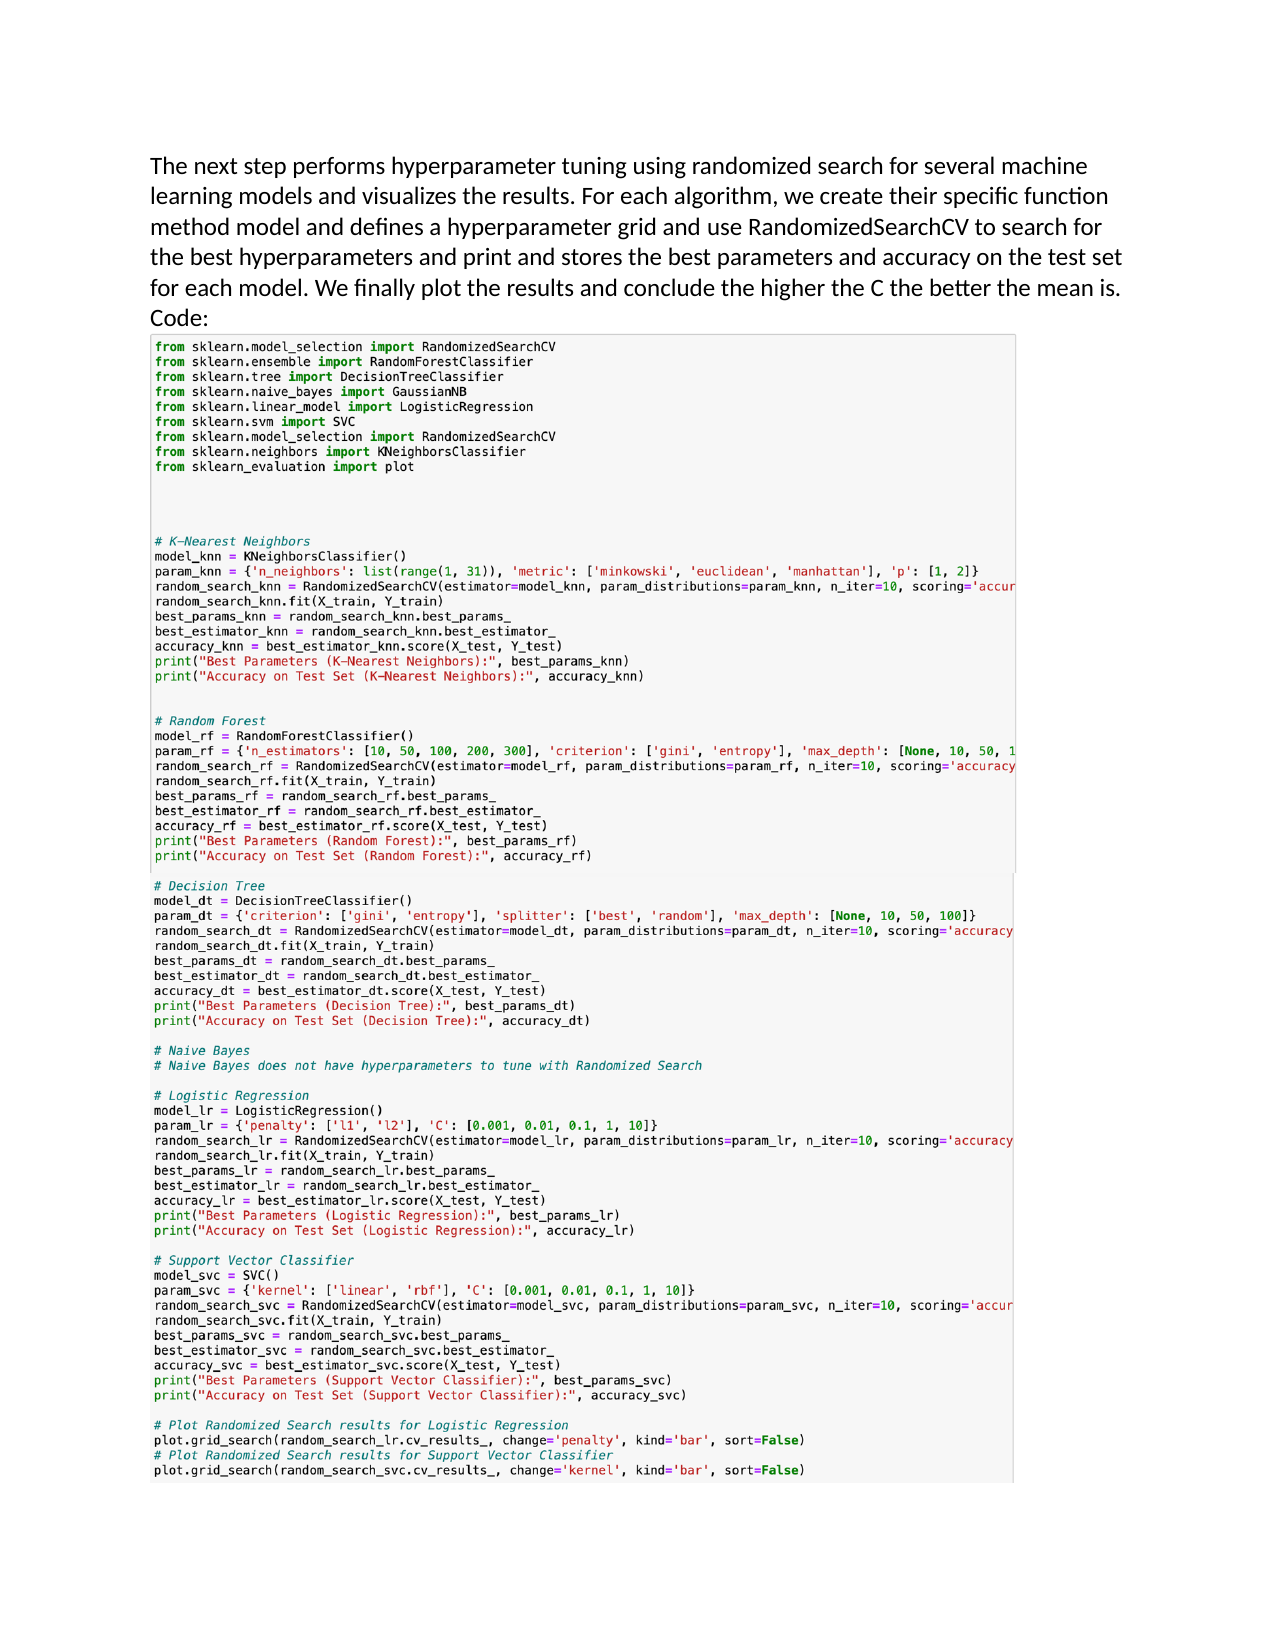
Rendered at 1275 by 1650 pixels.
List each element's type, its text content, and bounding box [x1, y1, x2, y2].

text The next step performs hyperparameter tuning using randomized search for several machine learning models and visualizes the results. For each algorithm, we create their specific function method model and defines a hyperparameter grid and use RandomizedSearchCV to search for the best hyperparameters and print and stores the best parameters and accuracy on the test set for each model. We finally plot the results and conclude the higher the C the better the mean is. [150, 150, 1125, 303]
picture [150, 333, 1017, 1483]
text Code: [150, 303, 1125, 333]
